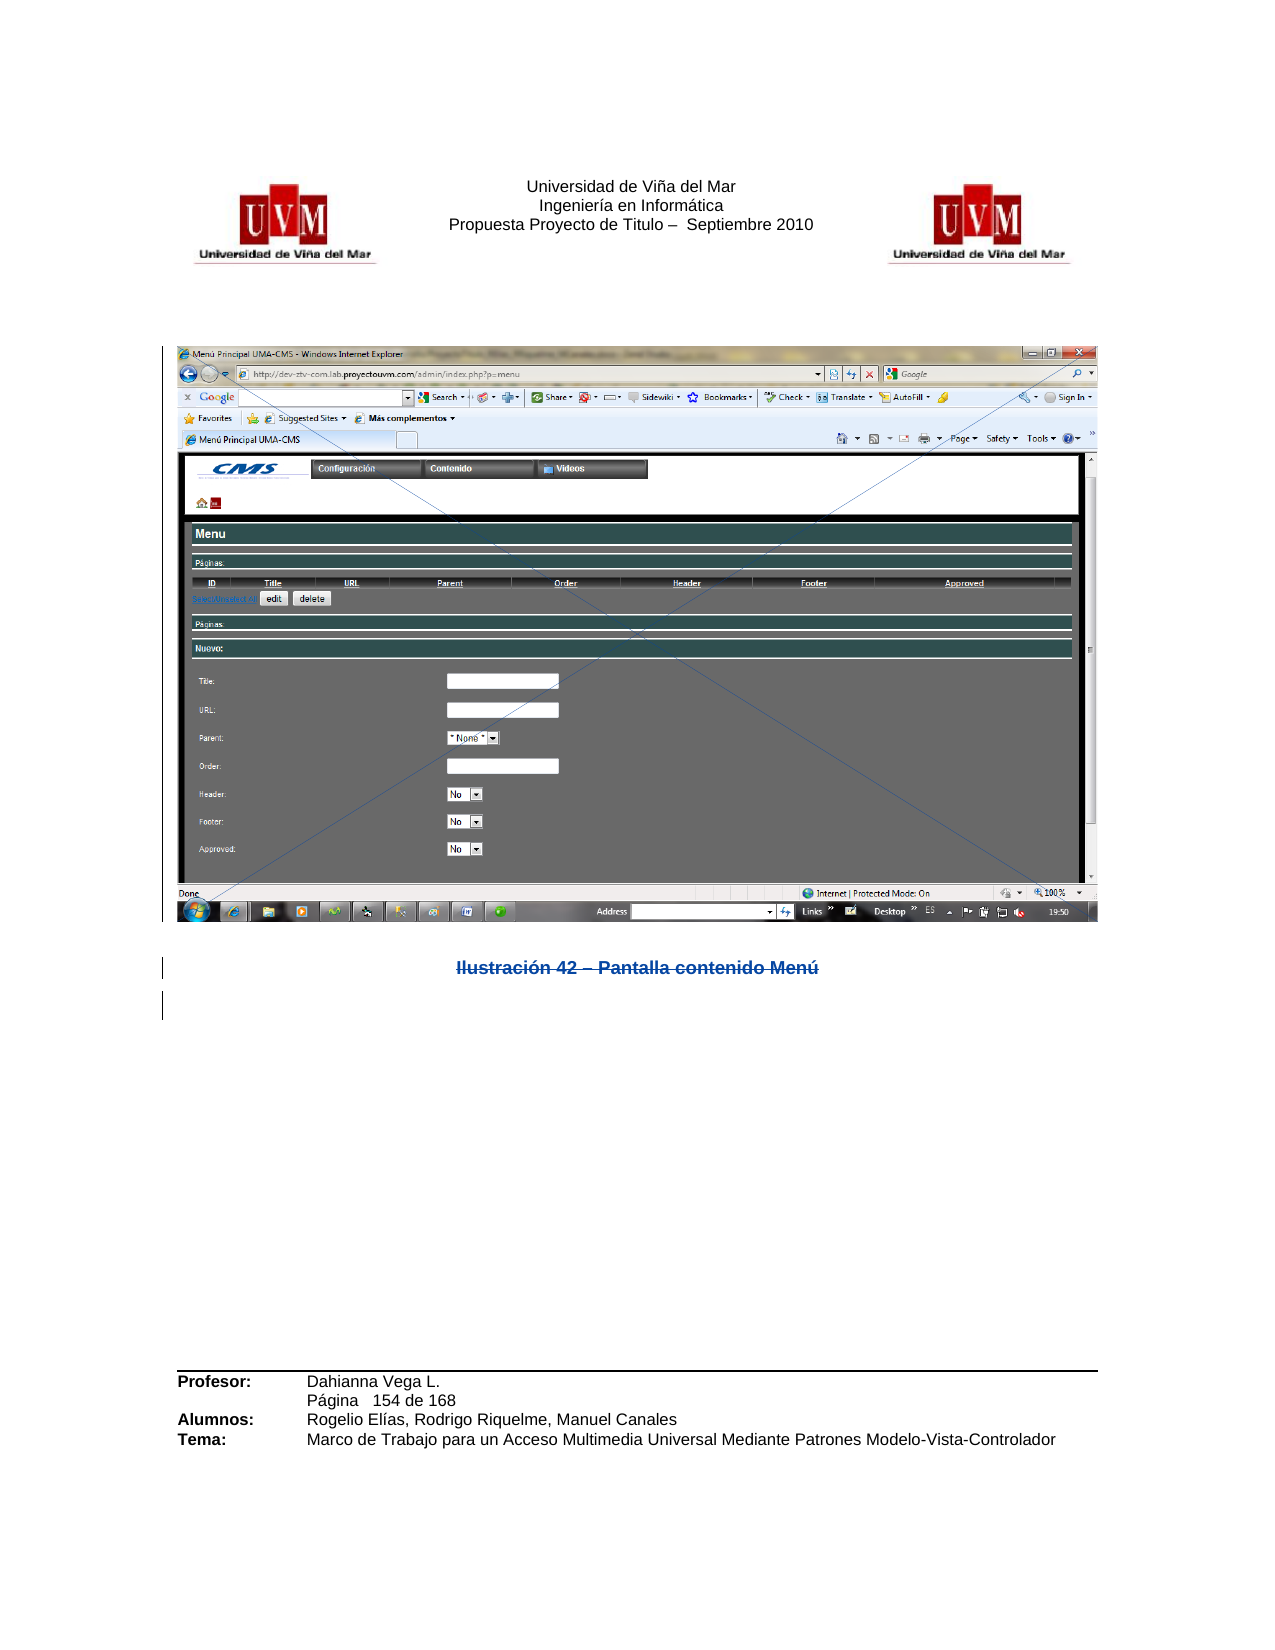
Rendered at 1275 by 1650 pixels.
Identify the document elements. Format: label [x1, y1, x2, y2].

picture [179, 635, 1096, 922]
picture [871, 176, 1084, 267]
picture [177, 347, 635, 921]
picture [179, 346, 1096, 633]
picture [640, 347, 1098, 921]
picture [177, 176, 390, 267]
